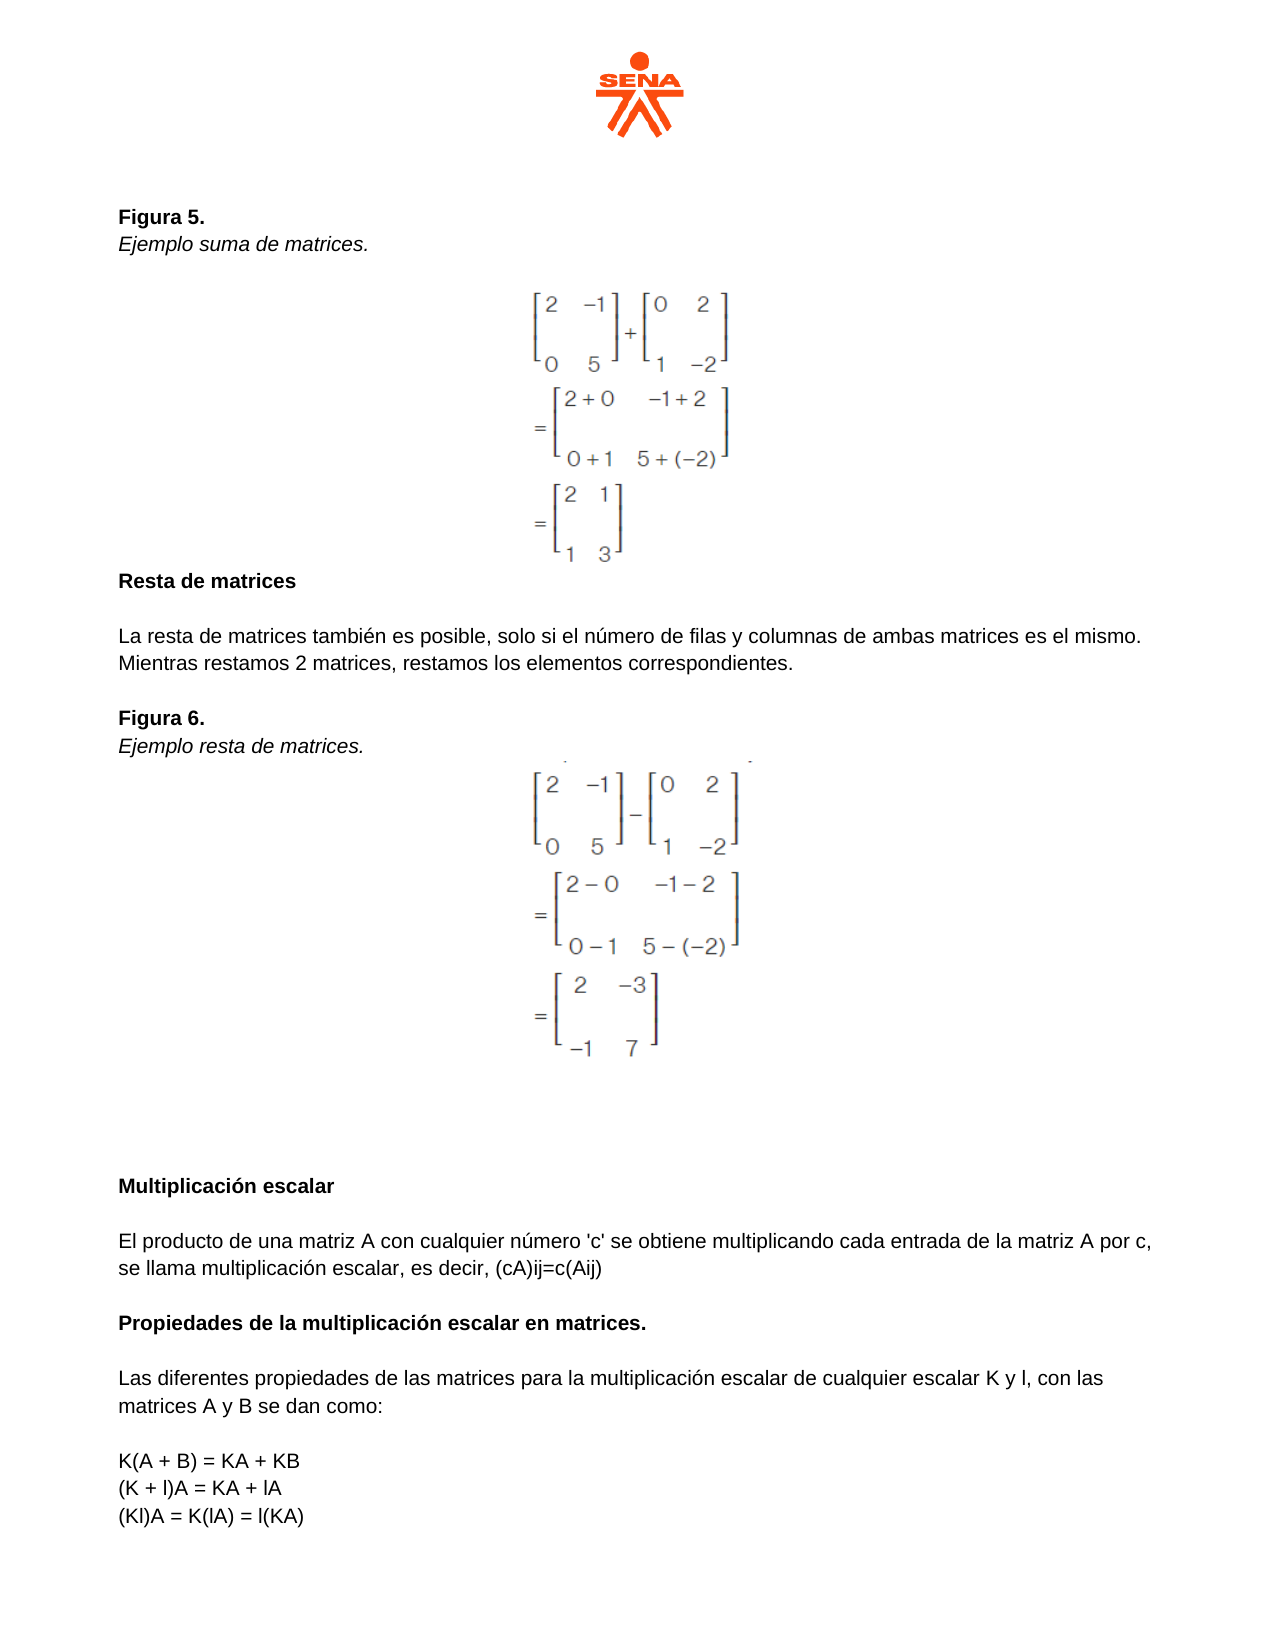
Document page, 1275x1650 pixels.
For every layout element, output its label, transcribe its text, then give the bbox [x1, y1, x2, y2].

text K(A + B) = KA + KB [118, 1448, 1157, 1472]
picture [523, 287, 752, 569]
text La resta de matrices también es posible, solo si el número de filas y columnas de ambas matrices es el mismo. Mientras restamos 2 matrices, restamos los elementos correspondientes. [118, 623, 1157, 675]
text Las diferentes propiedades de las matrices para la multiplicación escalar de cualquier escalar K y l, con las matrices A y B se dan como: [118, 1366, 1157, 1417]
text Figura 6. [118, 706, 1157, 730]
text Ejemplo suma de matrices. [118, 232, 1157, 256]
text Ejemplo resta de matrices. [118, 733, 1157, 757]
text (K + l)A = KA + lA [118, 1476, 1157, 1500]
picture [585, 48, 690, 142]
text Propiedades de la multiplicación escalar en matrices. [118, 1311, 1157, 1335]
text El producto de una matriz A con cualquier número 'c' se obtiene multiplicando cada entrada de la matriz A por c, se llama multiplicación escalar, es decir, (cA)ij=c(Aij) [118, 1228, 1157, 1280]
text Resta de matrices [118, 568, 1157, 592]
picture [521, 761, 754, 1064]
text Multiplicación escalar [118, 1173, 1157, 1197]
text Figura 5. [118, 205, 1157, 229]
text (Kl)A = K(lA) = l(KA) [118, 1503, 1157, 1527]
